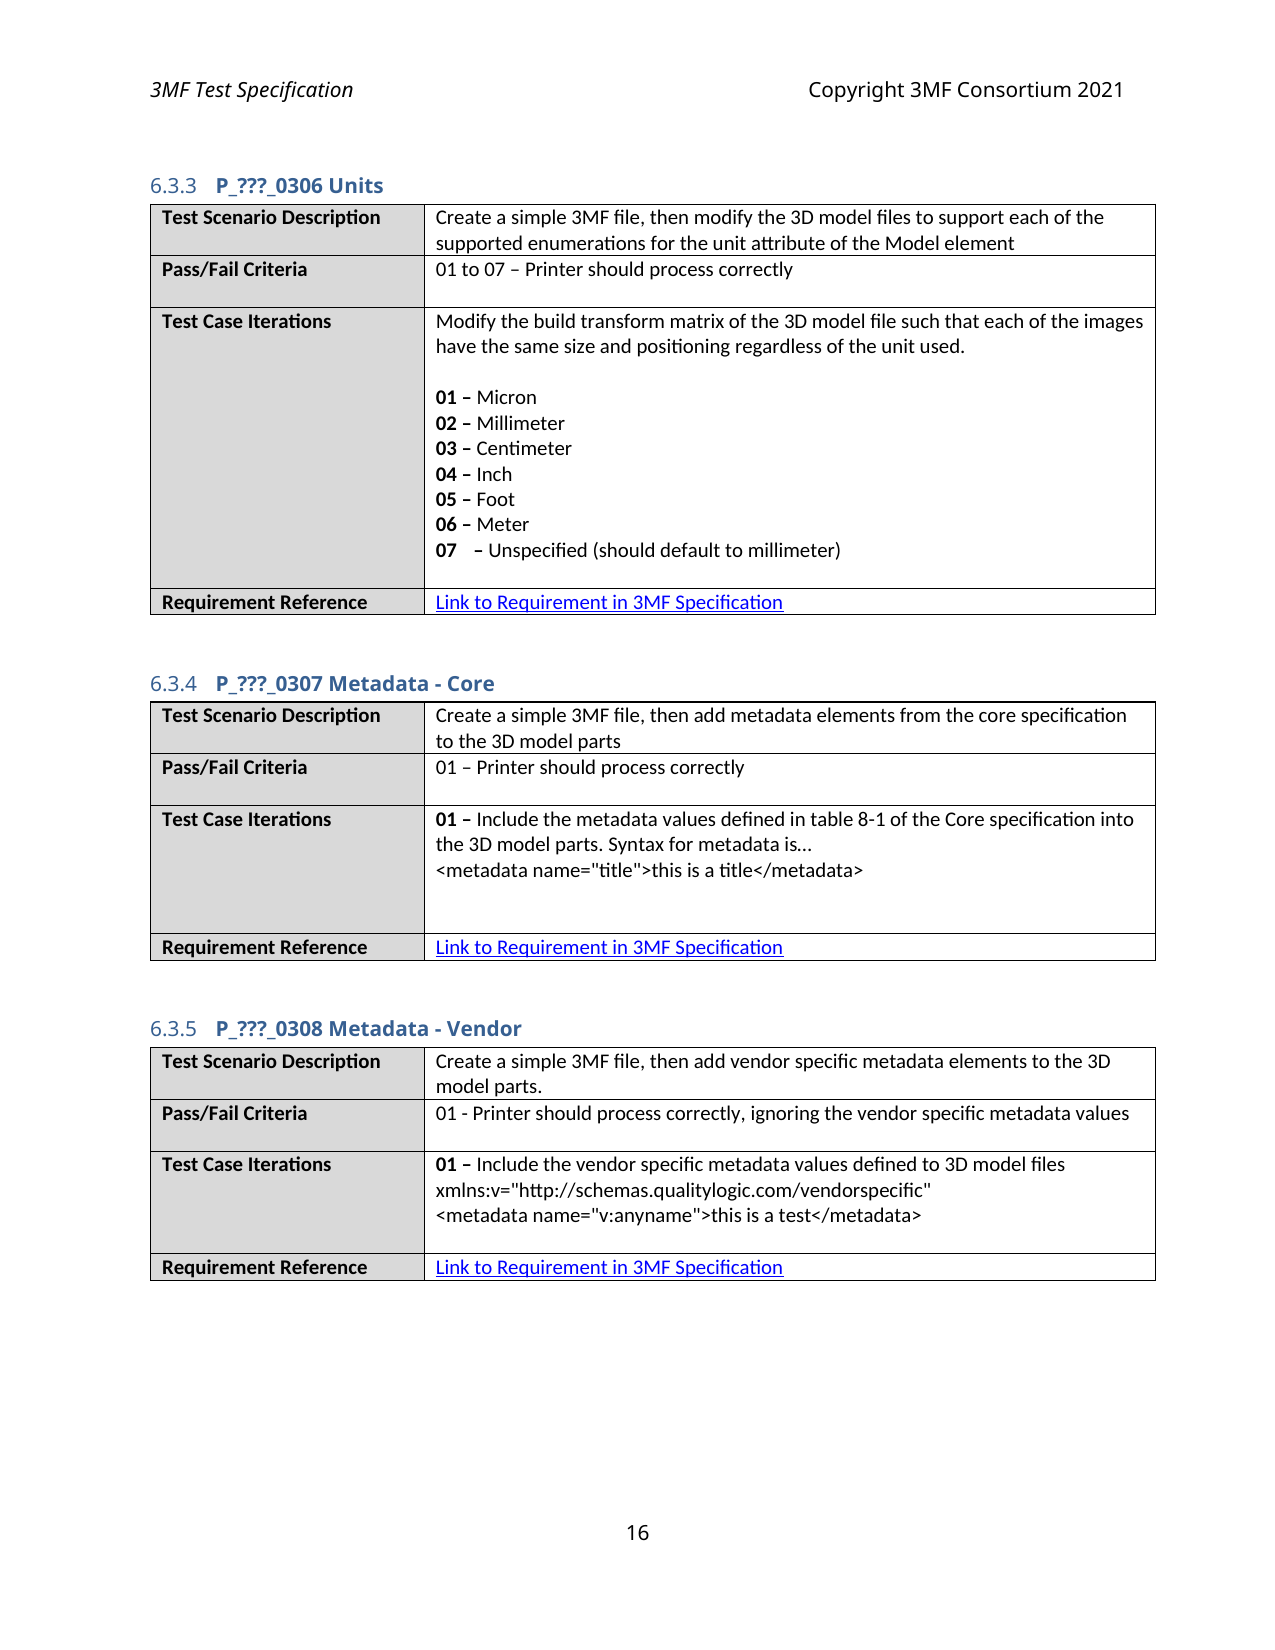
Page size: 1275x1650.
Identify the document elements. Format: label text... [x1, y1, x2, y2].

table_cell Requirement Reference [151, 934, 424, 960]
table_cell Test Case Iterations [151, 1152, 424, 1253]
table_header Create a simple 3MF file, then add metadata elements from the core specification to the 3D model parts [425, 703, 1155, 753]
table_cell Pass/Fail Criteria [151, 1100, 424, 1151]
table_cell Requirement Reference [151, 589, 424, 614]
table_cell 01 to 07 – Printer should process correctly [425, 256, 1155, 307]
subtitle P_???_0307 Metadata - Core [150, 669, 1125, 697]
table_cell Pass/Fail Criteria [151, 754, 424, 805]
table_cell Link to Requirement in 3MF Specification [425, 1254, 1155, 1280]
table_cell 01 – Printer should process correctly [425, 754, 1155, 805]
table_cell 01 – Include the vendor specific metadata values defined to 3D model files xmlns:v="http://schemas.qualitylogic.com/vendorspecific" <metadata name="v:anyname">this is a test</metadata> [425, 1152, 1155, 1253]
subtitle P_???_0306 Units [150, 171, 1125, 199]
table_cell Test Case Iterations [151, 806, 424, 933]
table_cell Requirement Reference [151, 1254, 424, 1280]
table_cell 01 - Printer should process correctly, ignoring the vendor specific metadata values [425, 1100, 1155, 1151]
table_header Test Scenario Description [151, 1048, 424, 1099]
table_cell 01 – Include the metadata values defined in table 8-1 of the Core specification into the 3D model parts. Syntax for metadata is… <metadata name="title">this is a title</metadata> [425, 806, 1155, 933]
table_header Test Scenario Description [151, 703, 424, 753]
table_header Create a simple 3MF file, then modify the 3D model files to support each of the supported enumerations for the unit attribute of the Model element [425, 205, 1155, 255]
table_cell Test Case Iterations [151, 308, 424, 588]
table_cell Link to Requirement in 3MF Specification [425, 589, 1155, 614]
table_cell Modify the build transform matrix of the 3D model file such that each of the images have the same size and positioning regardless of the unit used. 01 – Micron 02 – Millimeter 03 – Centimeter 04 – Inch 05 – Foot 06 – Meter – Unspecified (should default to millimeter) [425, 308, 1155, 588]
table_header Create a simple 3MF file, then add vendor specific metadata elements to the 3D model parts. [425, 1048, 1155, 1099]
table_header Test Scenario Description [151, 205, 424, 255]
subtitle P_???_0308 Metadata - Vendor [150, 1014, 1125, 1043]
table_cell Link to Requirement in 3MF Specification [425, 934, 1155, 960]
table_cell Pass/Fail Criteria [151, 256, 424, 307]
